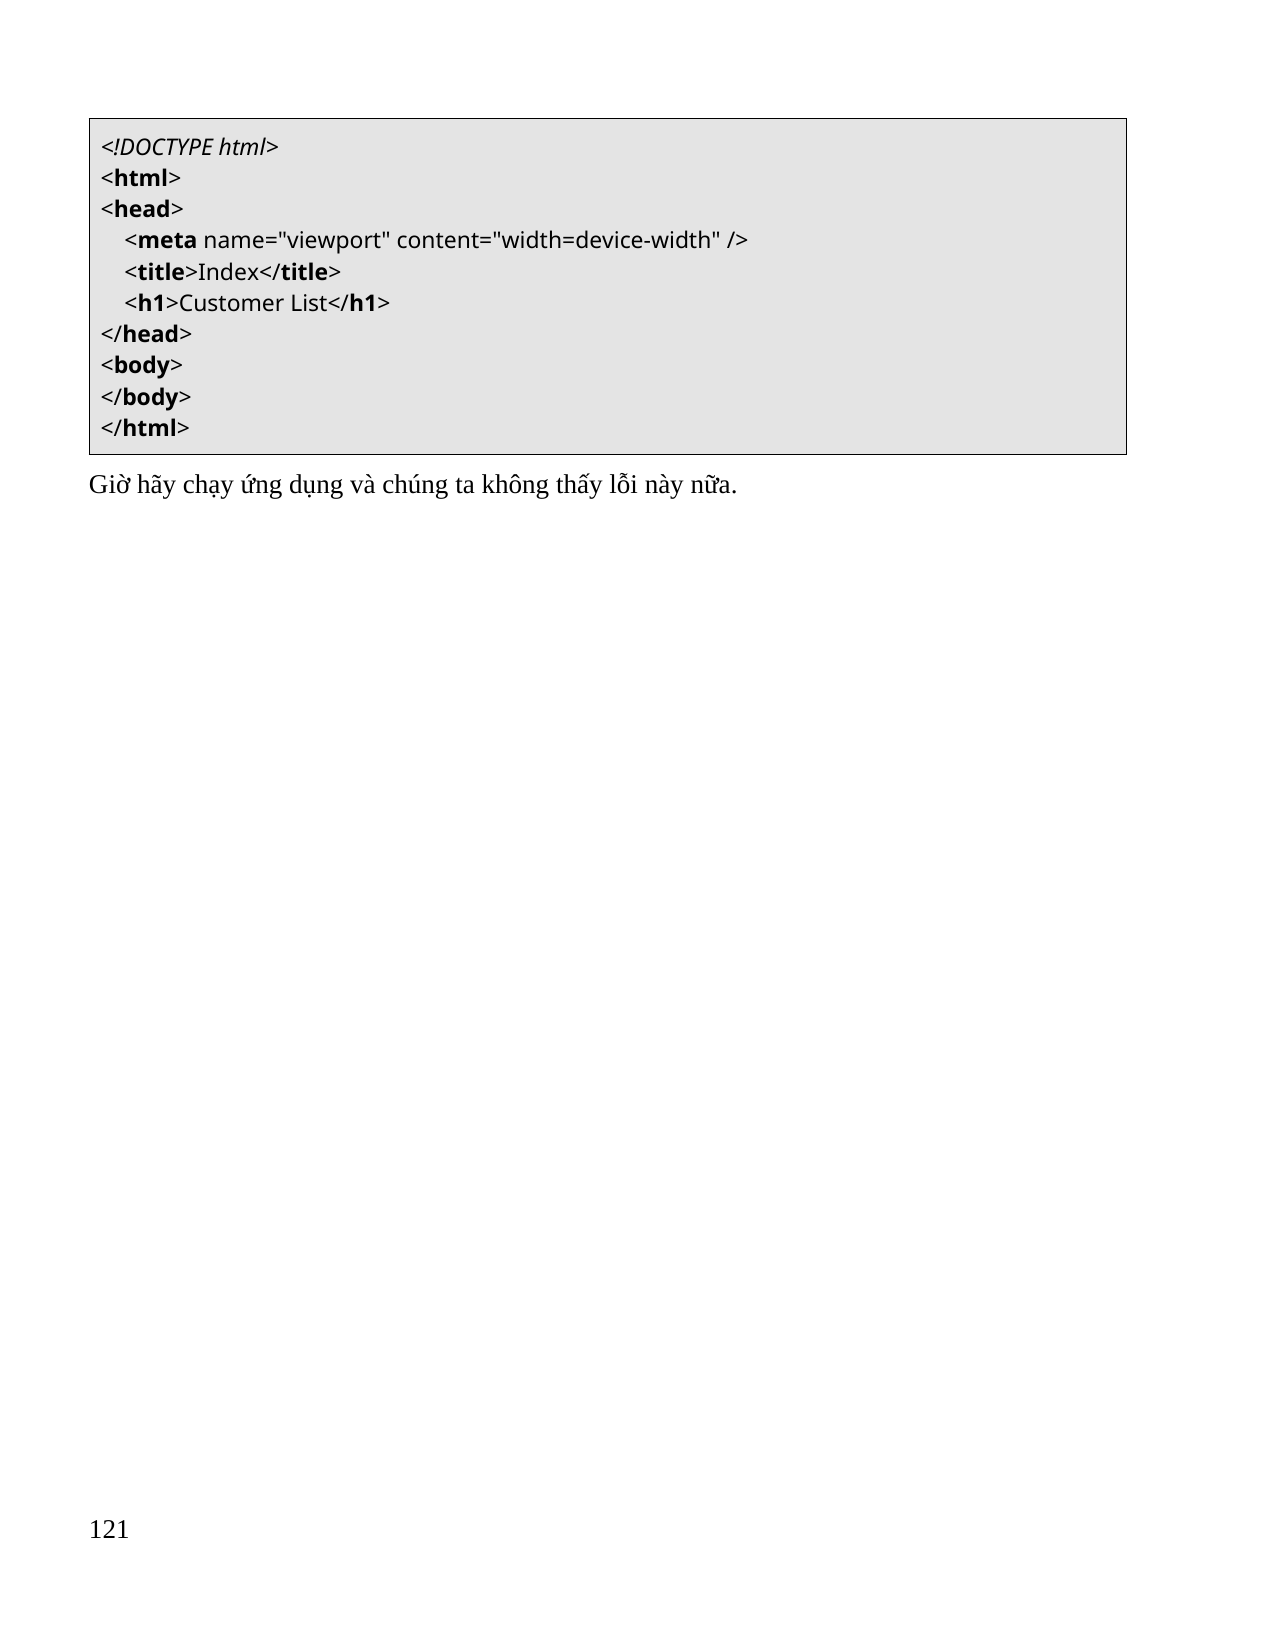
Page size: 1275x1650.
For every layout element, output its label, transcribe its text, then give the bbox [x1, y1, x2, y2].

text Giờ hãy chạy ứng dụng và chúng ta không thấy lỗi này nữa. [89, 468, 1127, 499]
